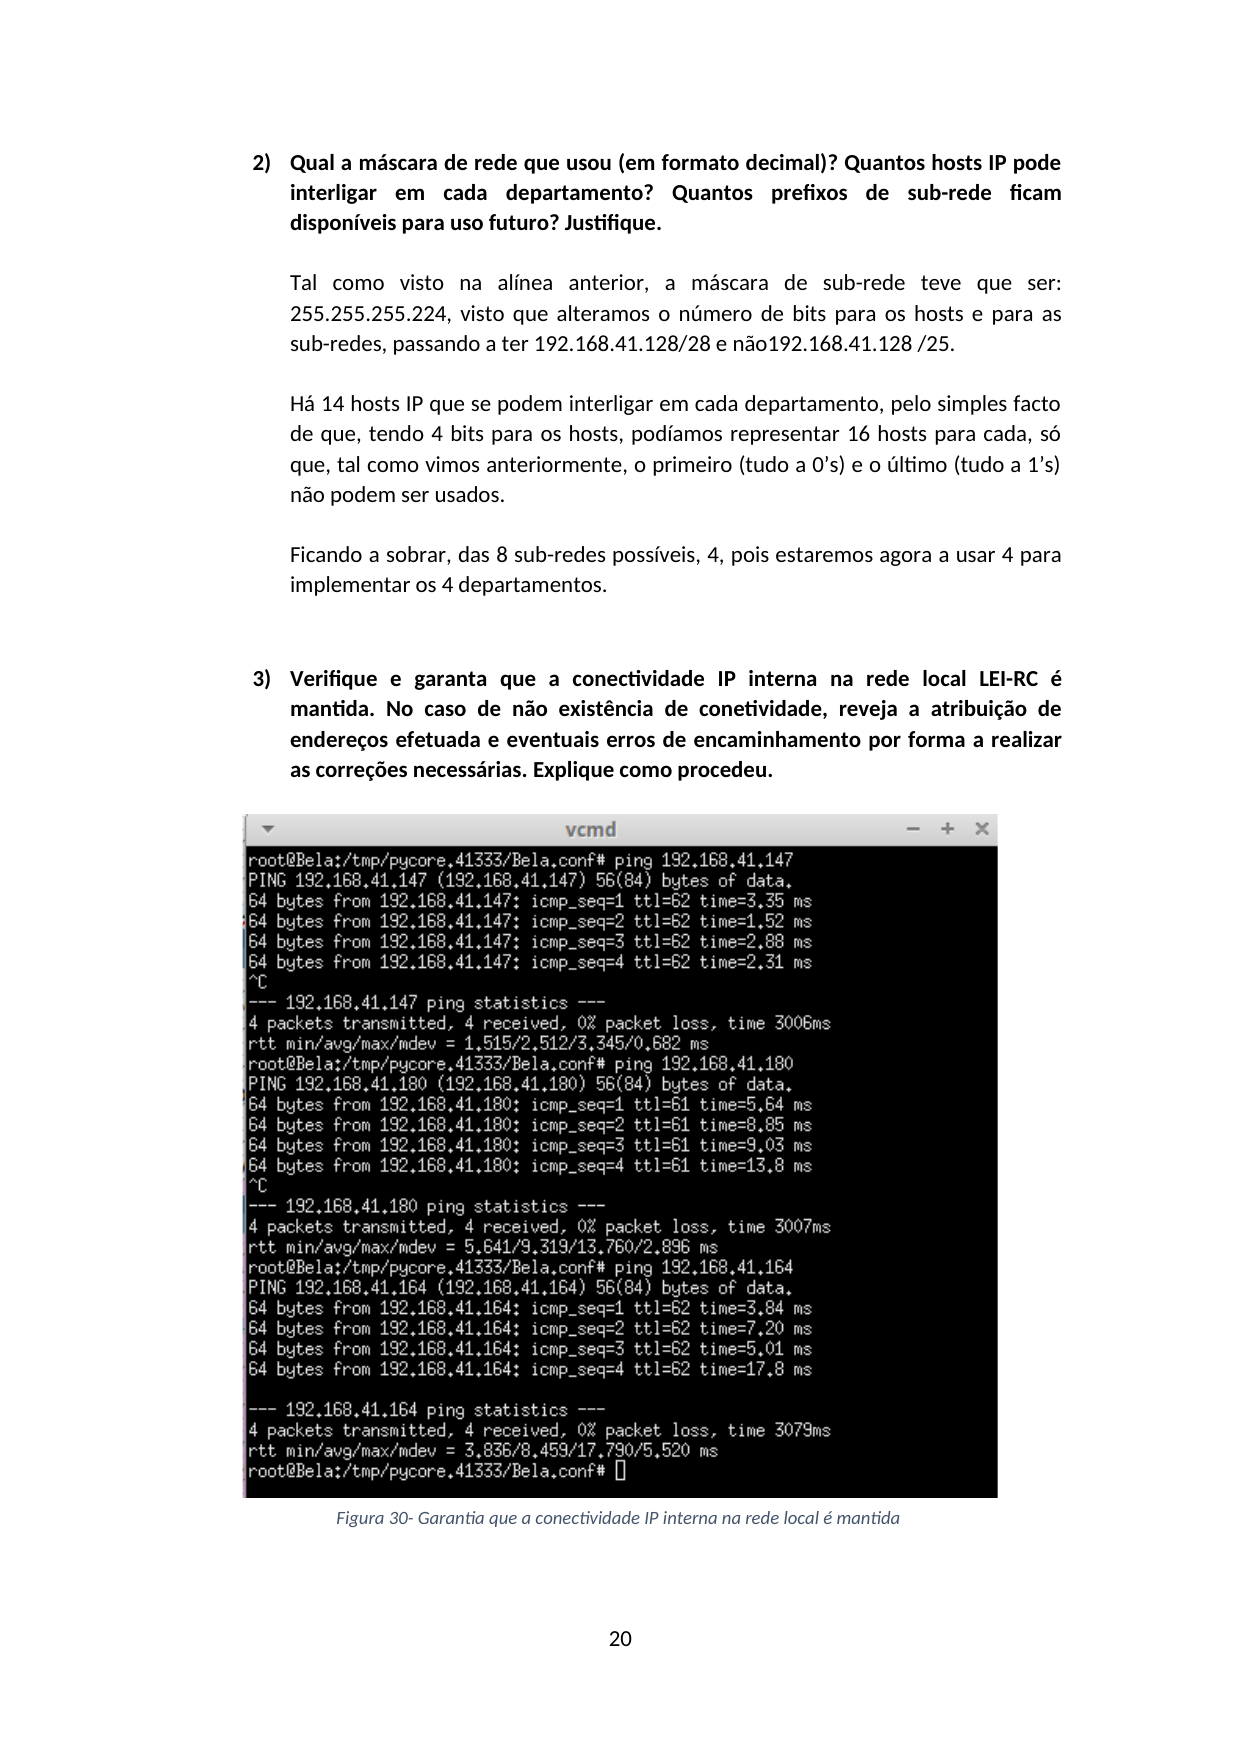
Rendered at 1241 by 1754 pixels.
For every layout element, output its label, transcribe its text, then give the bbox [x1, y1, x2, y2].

list Ficando a sobrar, das 8 sub-redes possíveis, 4, pois estaremos agora a usar 4 para implementar os 4 departamentos. [290, 540, 1063, 598]
picture [242, 814, 998, 1498]
list Verifique e garanta que a conectividade IP interna na rede local LEI-RC é mantida. No caso de não existência de conetividade, reveja a atribuição de endereços efetuada e eventuais erros de encaminhamento por forma a realizar as correções necessárias. Explique como procedeu. [252, 664, 1063, 783]
list Há 14 hosts IP que se podem interligar em cada departamento, pelo simples facto de que, tendo 4 bits para os hosts, podíamos representar 16 hosts para cada, só que, tal como vimos anteriormente, o primeiro (tudo a 0’s) e o último (tudo a 1’s) não podem ser usados. [290, 389, 1063, 508]
list Tal como visto na alínea anterior, a máscara de sub-rede teve que ser: 255.255.255.224, visto que alteramos o número de bits para os hosts e para as sub-redes, passando a ter 192.168.41.128/28 e não192.168.41.128 /25. [290, 268, 1063, 357]
list Qual a máscara de rede que usou (em formato decimal)? Quantos hosts IP pode interligar em cada departamento? Quantos prefixos de sub-rede ficam disponíveis para uso futuro? Justifique. [252, 148, 1063, 236]
